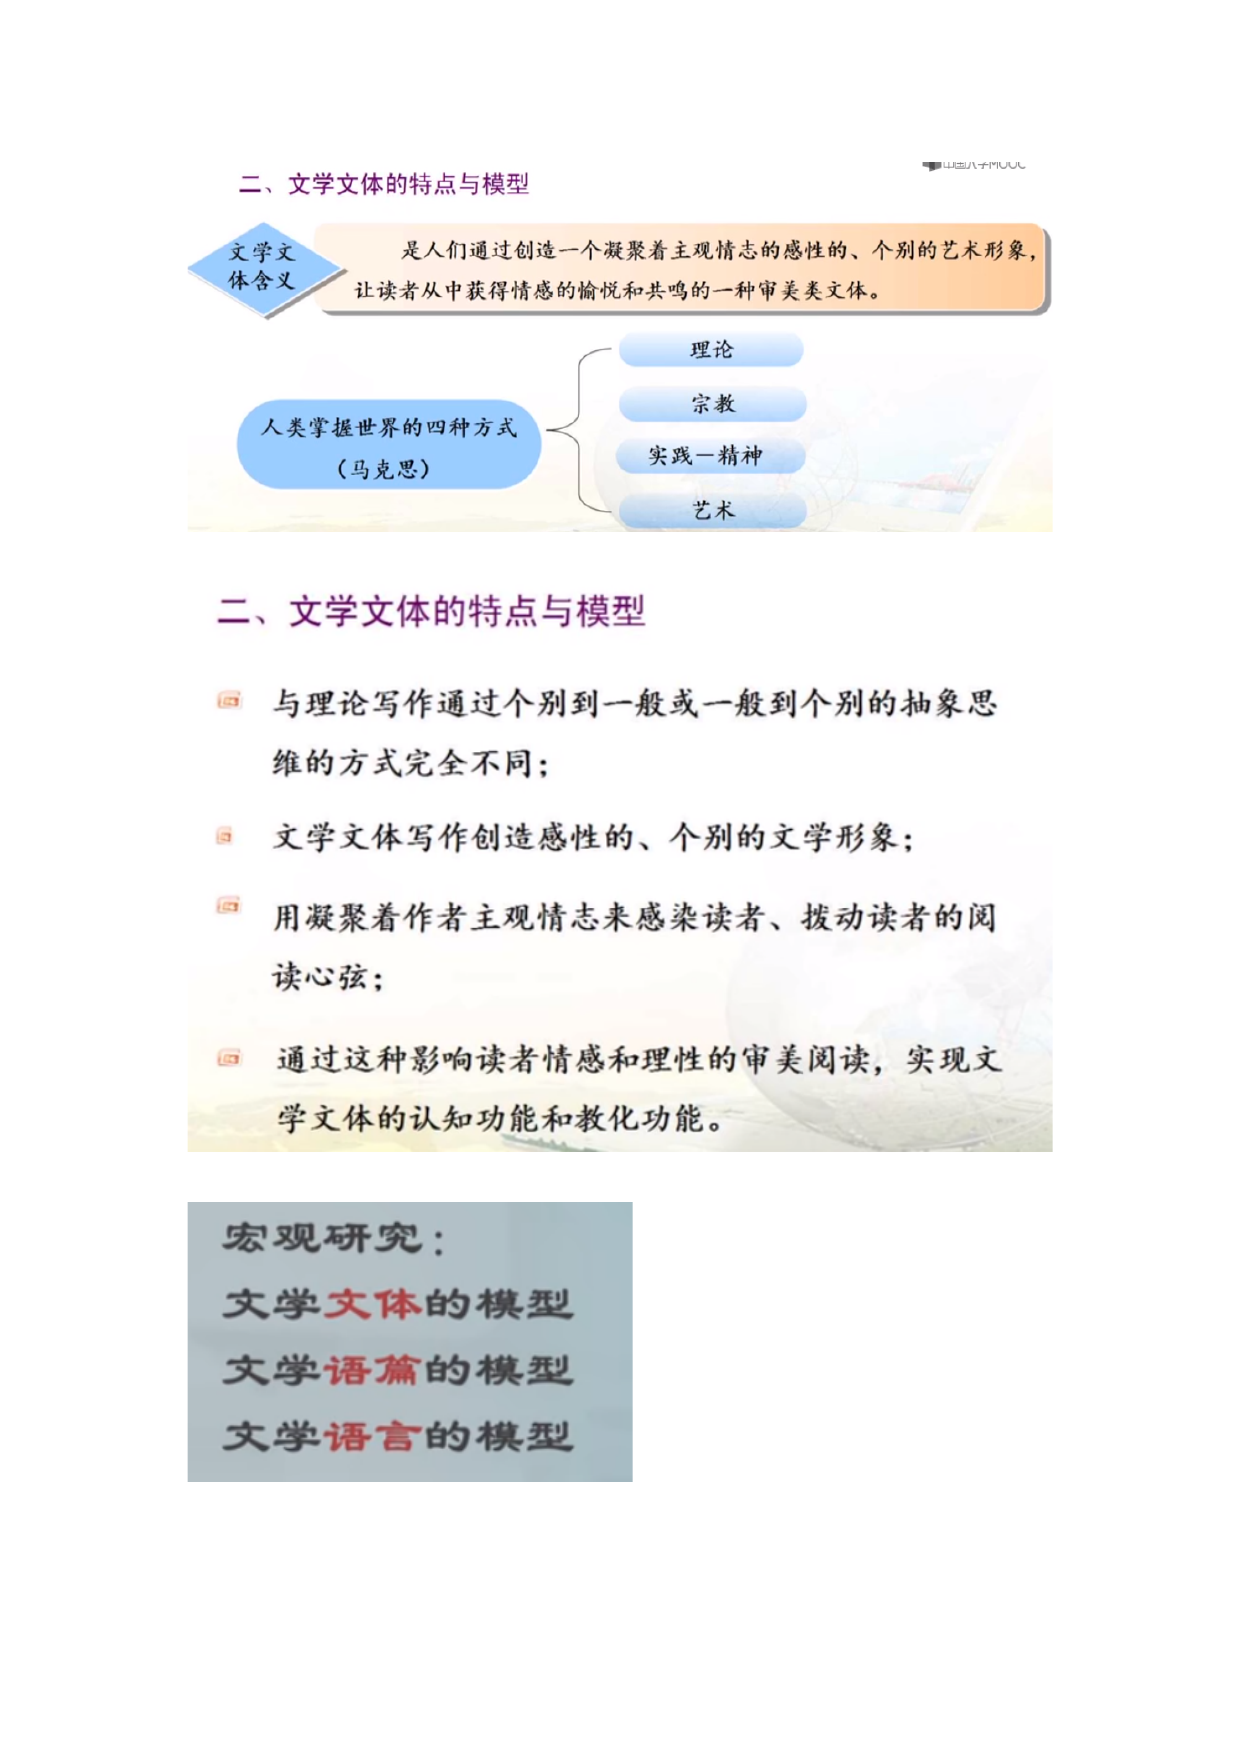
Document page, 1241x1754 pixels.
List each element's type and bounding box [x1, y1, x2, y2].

picture [187, 584, 1053, 1152]
picture [187, 1202, 633, 1482]
picture [187, 162, 1053, 532]
